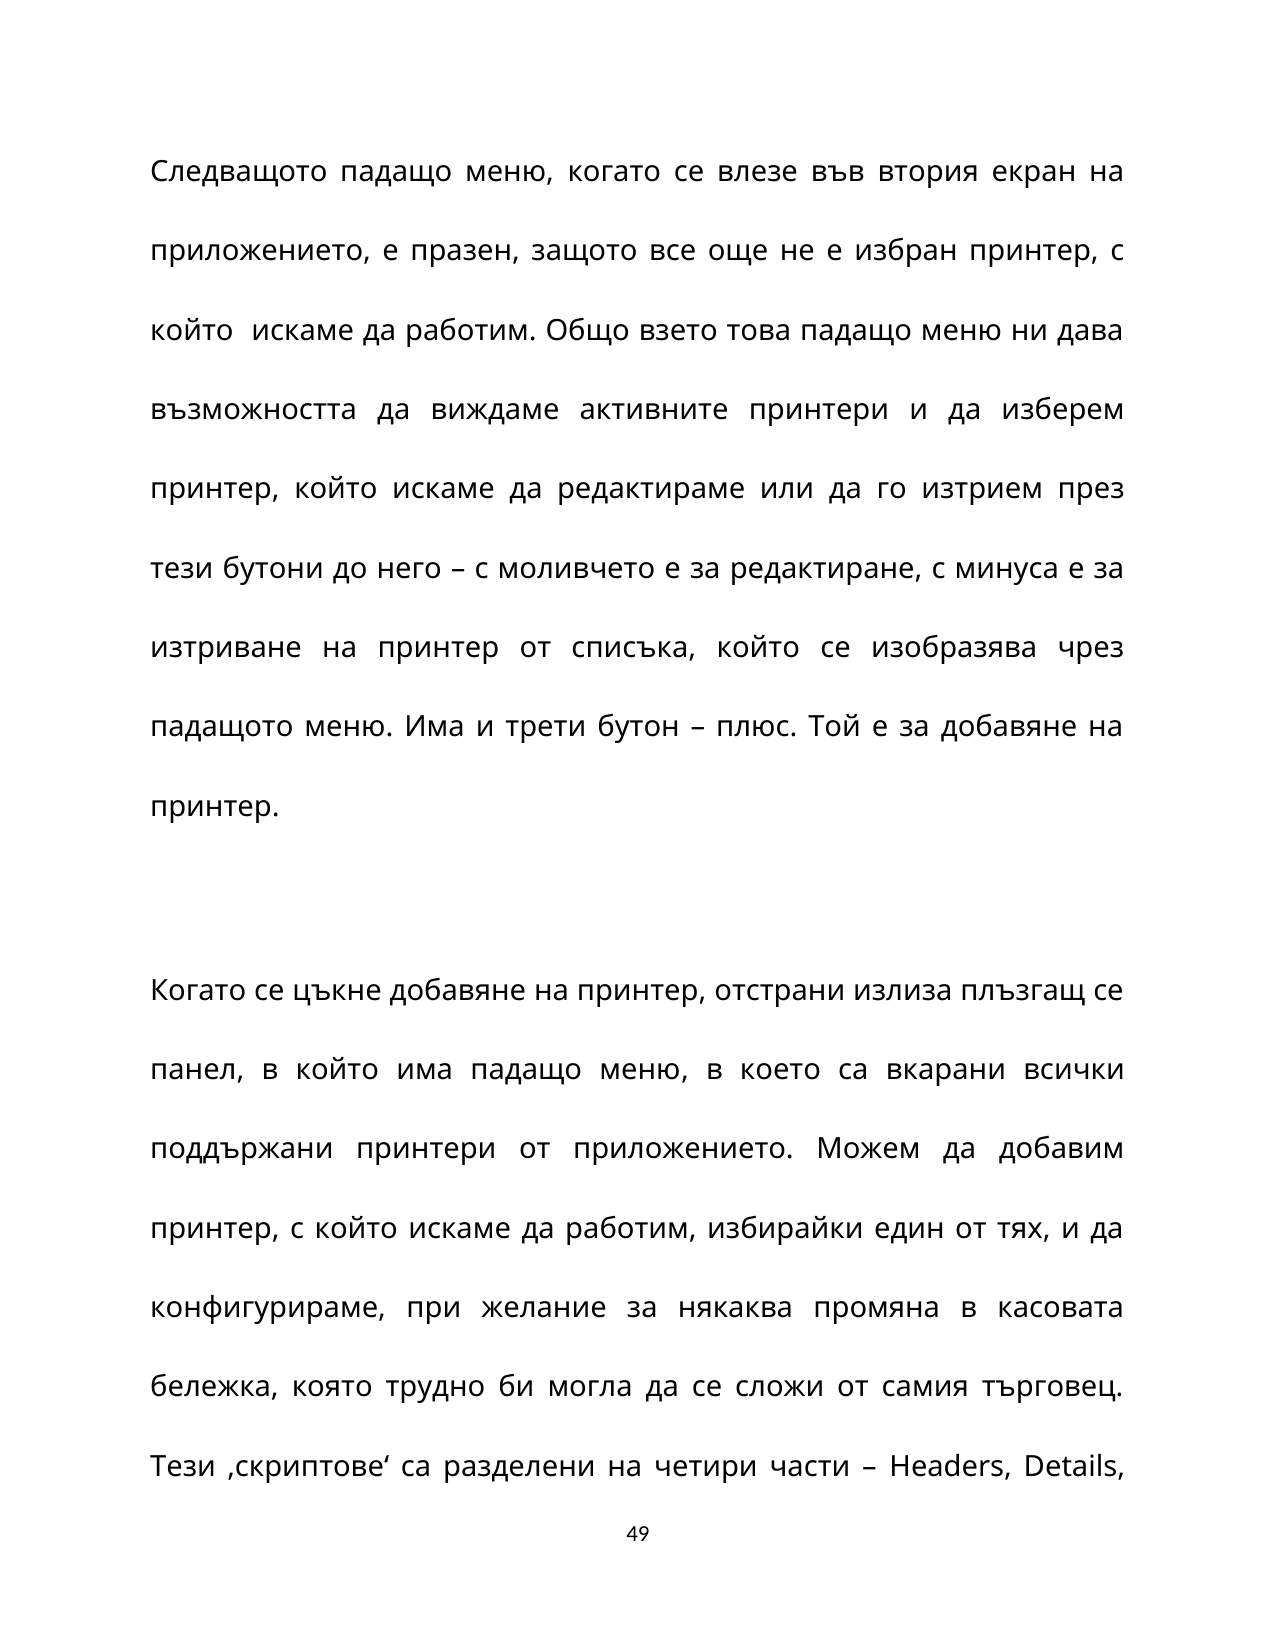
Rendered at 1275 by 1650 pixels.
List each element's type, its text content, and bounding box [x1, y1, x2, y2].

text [150, 969, 1125, 1485]
text Следващото падащо меню, когато се влезе във втория екран на приложението, е празен, защото все още не е избран принтер, с който искаме да работим. Общо взето това падащо меню ни дава възможността да виждаме активните принтери и да изберем принтер, който искаме да редактираме или да го изтрием през тези бутони до него – с моливчето е за редактиране, с минуса е за изтриване на принтер от списъка, който се изобразява чрез падащото меню. Има и трети бутон – плюс. Той е за добавяне на принтер. [150, 150, 1125, 825]
